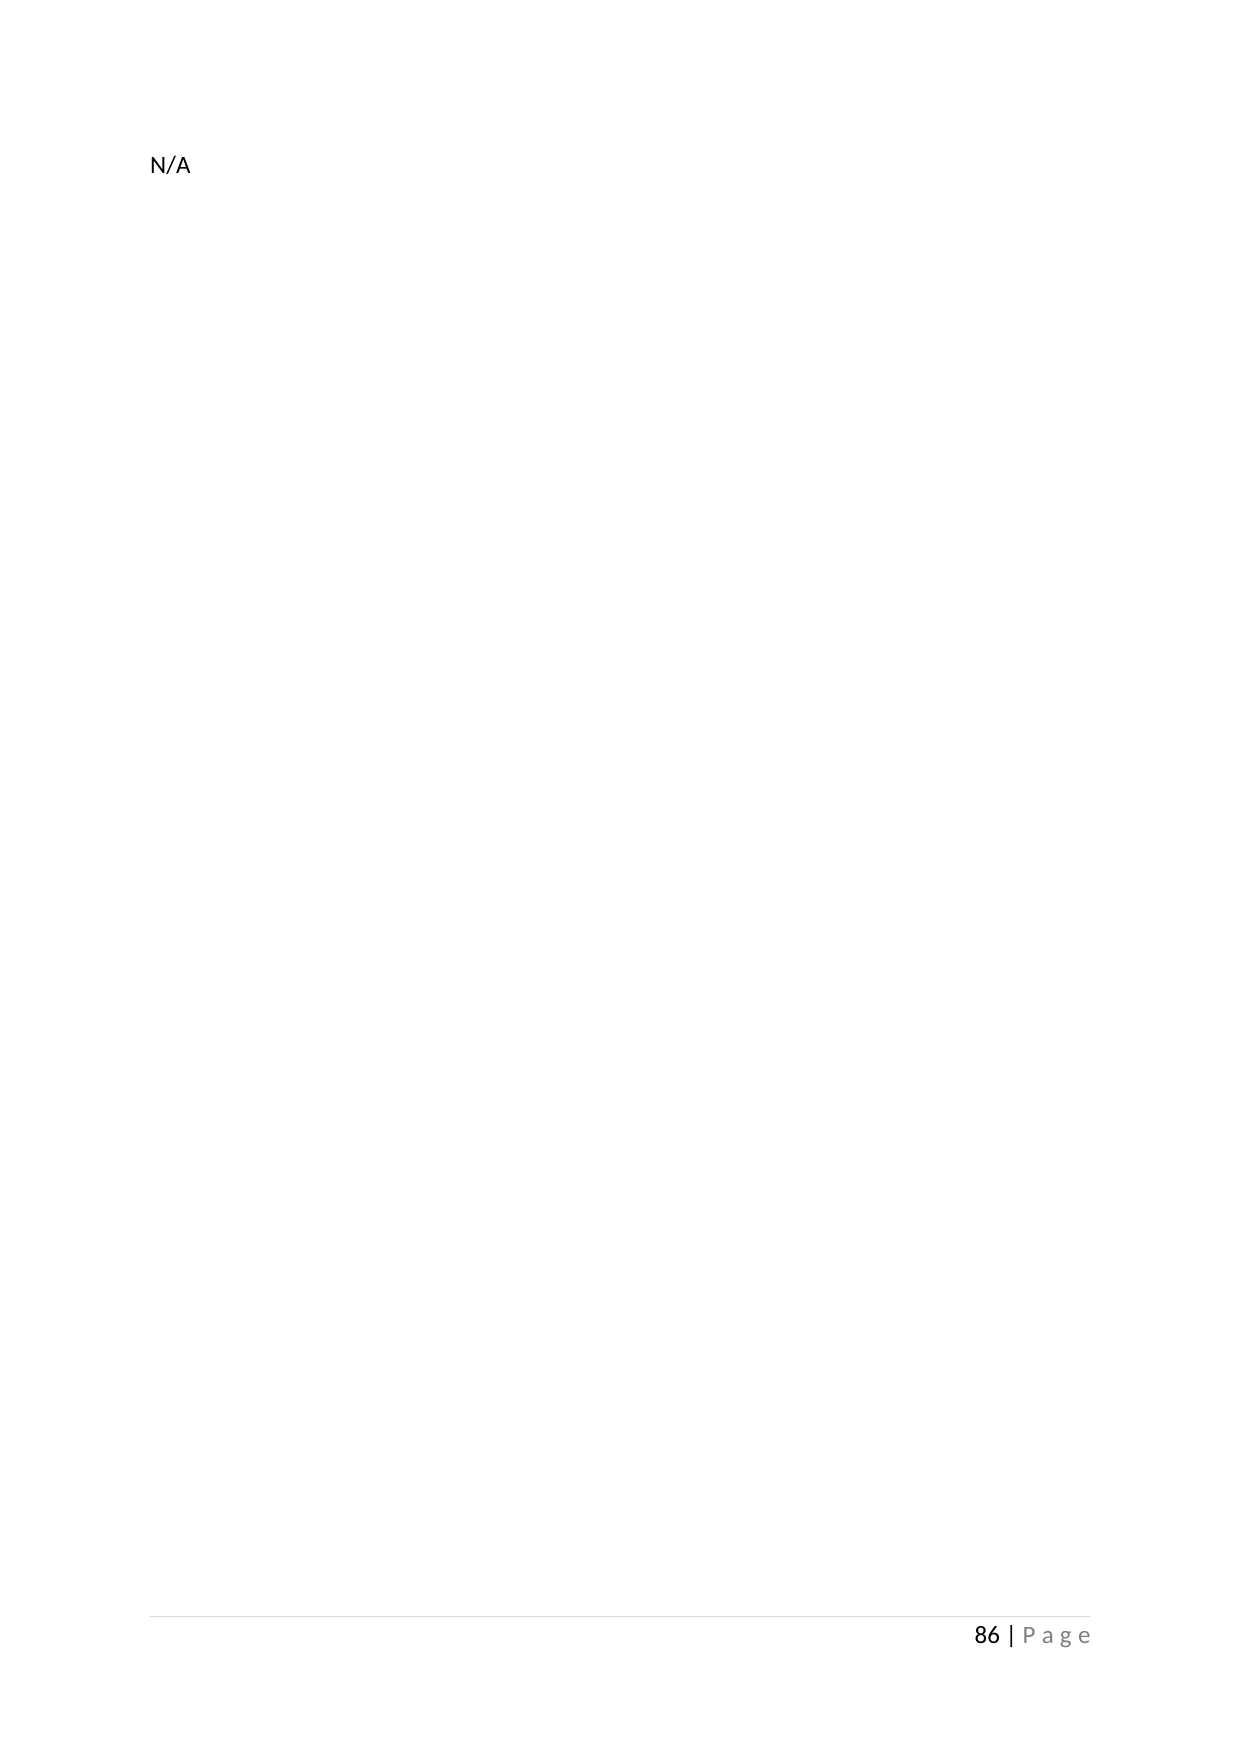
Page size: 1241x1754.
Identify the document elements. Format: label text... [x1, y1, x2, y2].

text N/A [150, 150, 1090, 179]
